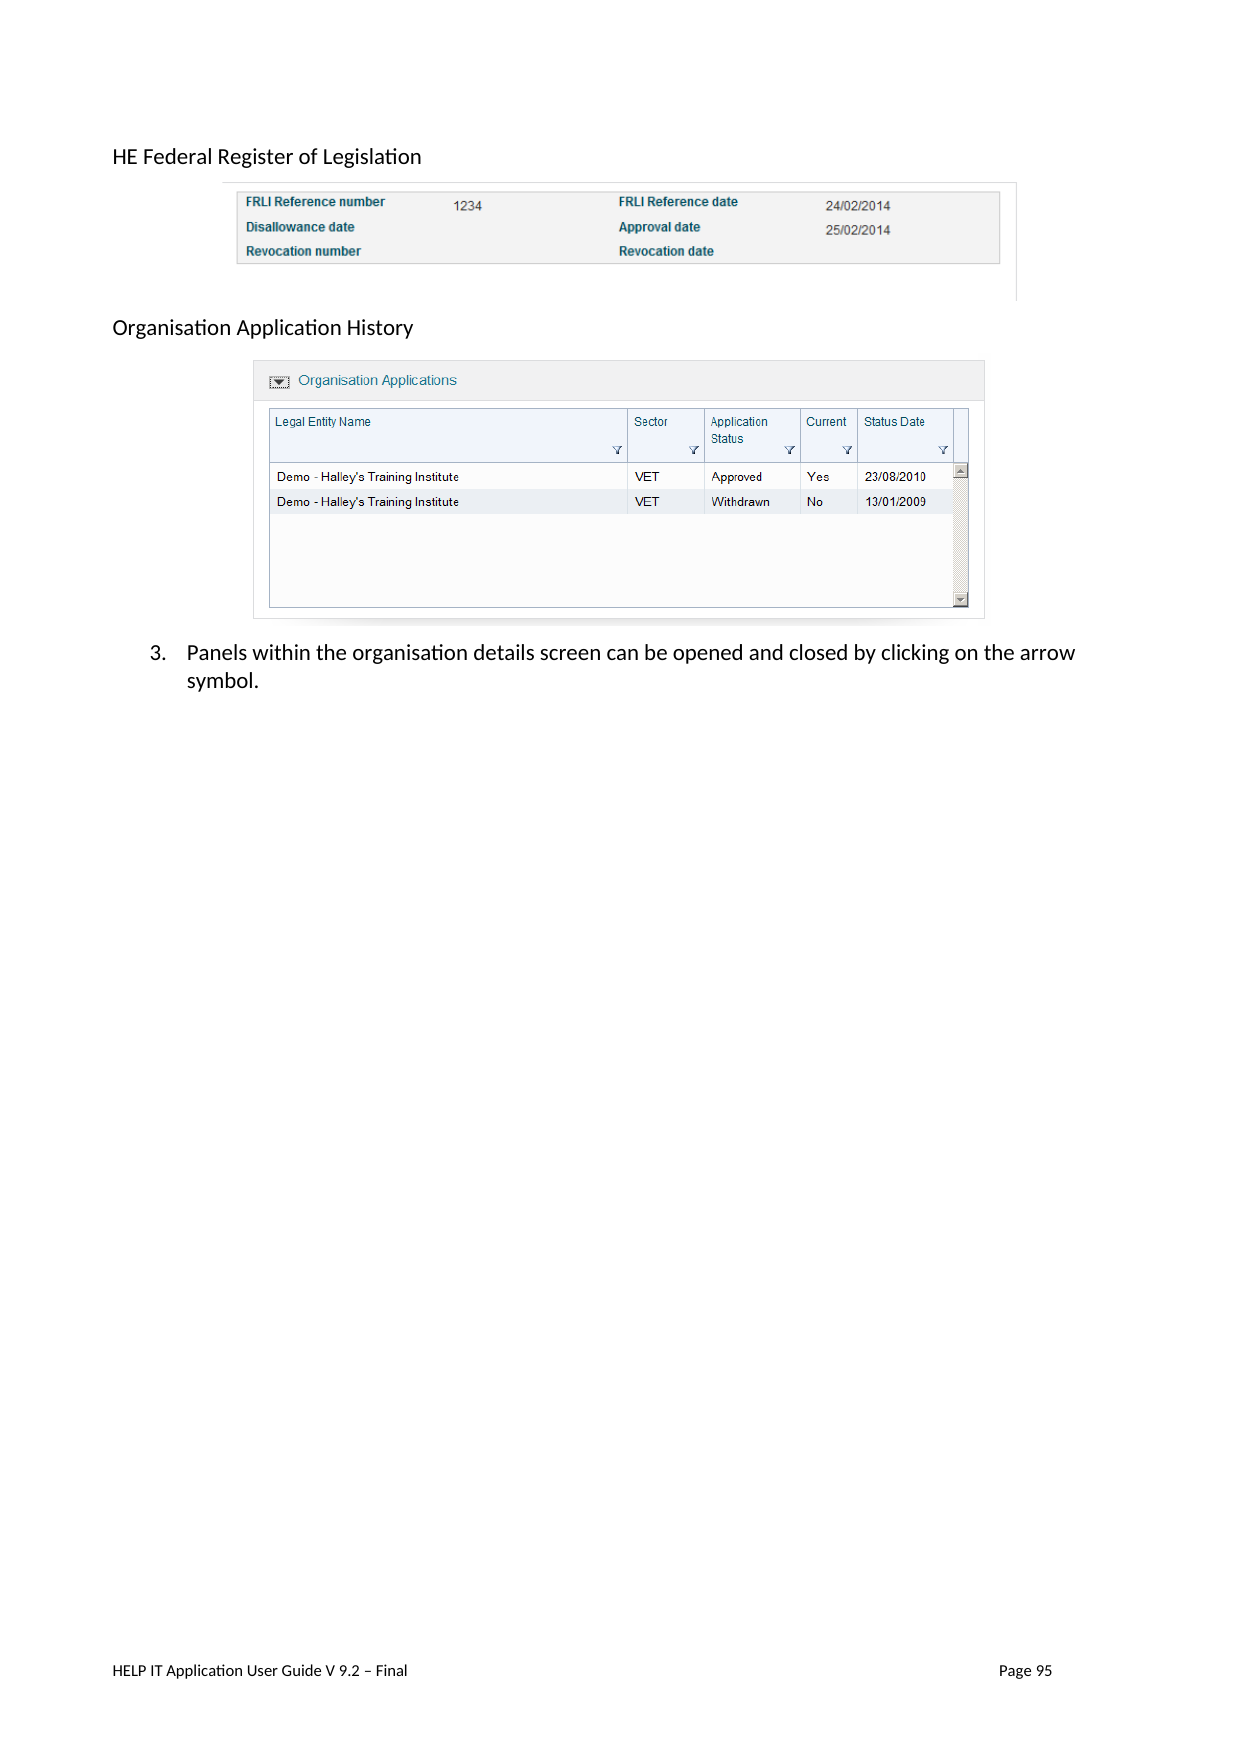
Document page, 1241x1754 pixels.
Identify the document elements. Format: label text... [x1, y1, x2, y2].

text Organisation Application History [112, 313, 1128, 341]
list Panels within the organisation details screen can be opened and closed by clicking on the arrow symbol. [149, 638, 1128, 694]
text HE Federal Register of Legislation [112, 142, 1128, 170]
picture [222, 182, 1018, 301]
picture [249, 353, 991, 626]
